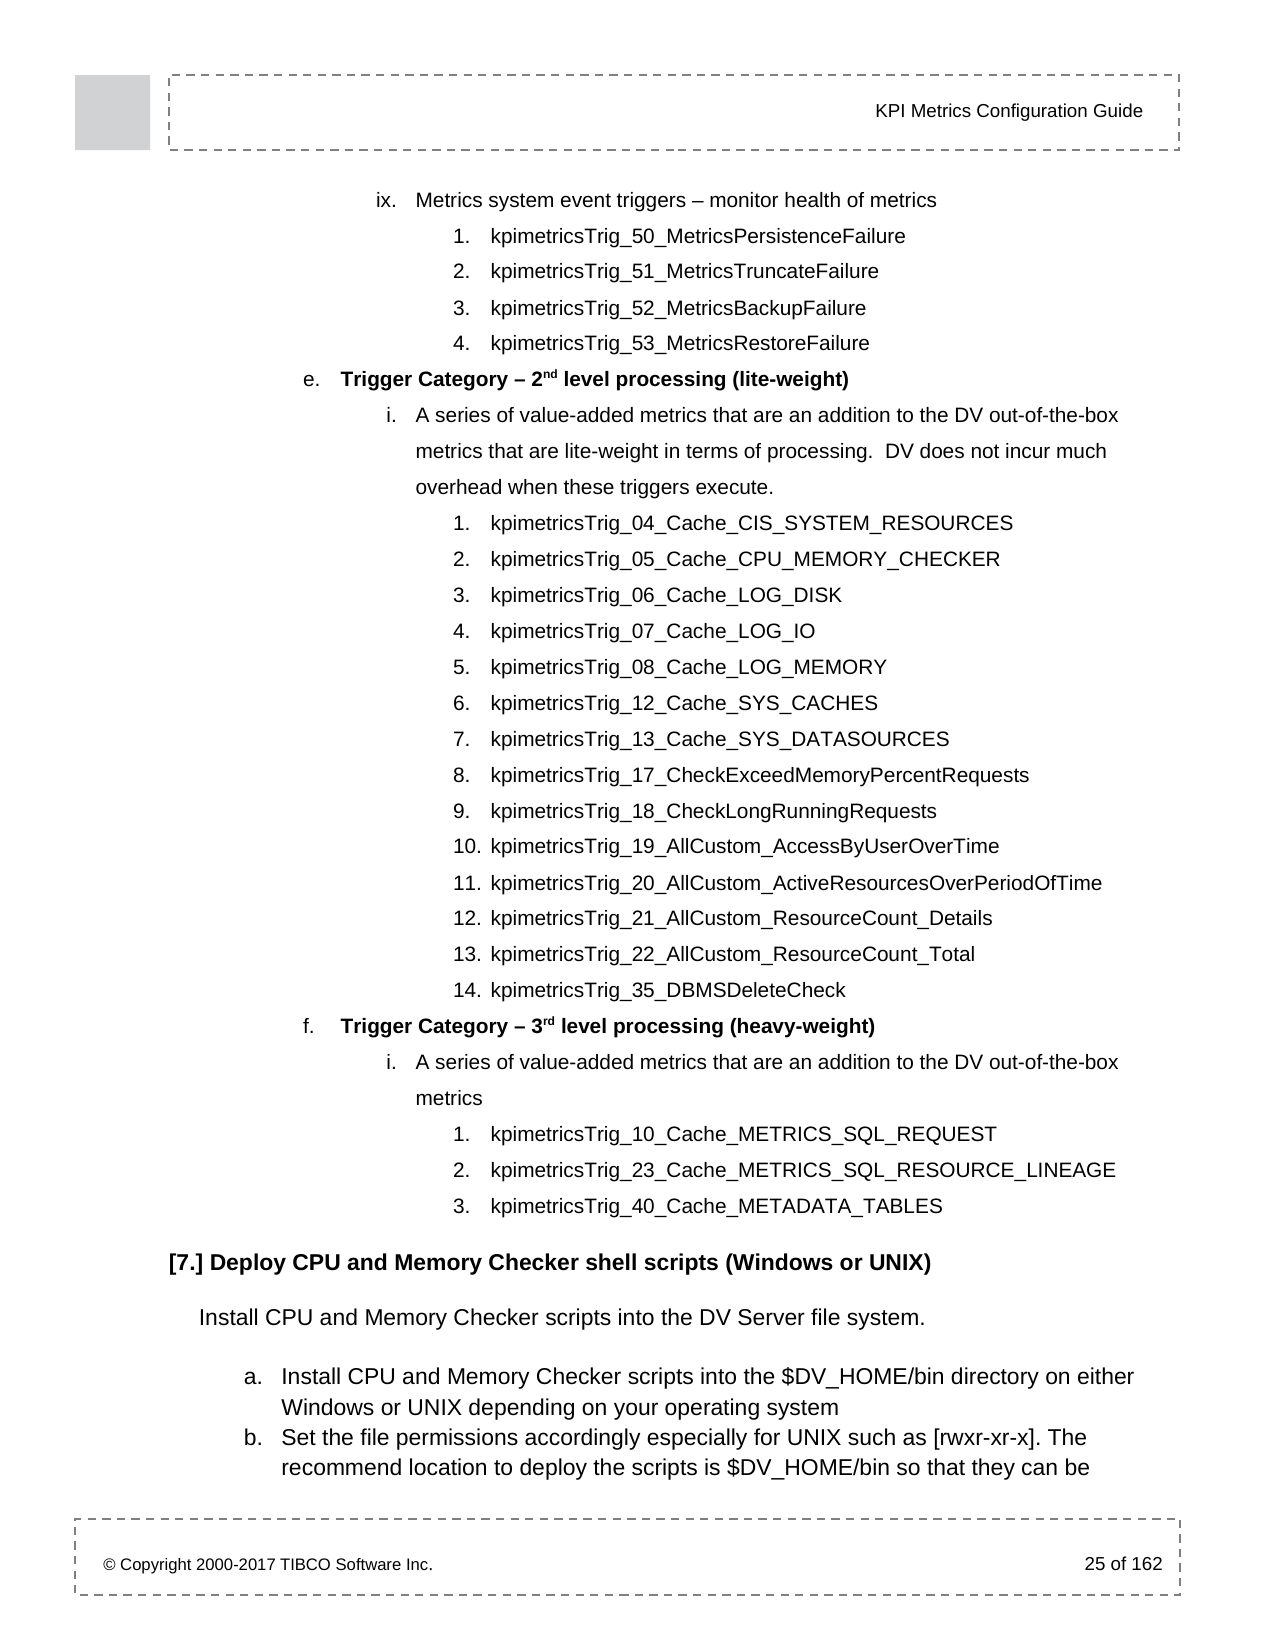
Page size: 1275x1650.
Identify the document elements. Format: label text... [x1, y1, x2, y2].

list kpimetricsTrig_12_Cache_SYS_CACHES [453, 691, 1162, 714]
list kpimetricsTrig_22_AllCustom_ResourceCount_Total [453, 942, 1162, 966]
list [244, 1424, 1162, 1480]
list Install CPU and Memory Checker scripts into the $DV_HOME/bin directory on either Windows or UNIX depending on your operating system [244, 1363, 1162, 1420]
list kpimetricsTrig_07_Cache_LOG_IO [453, 619, 1162, 643]
list kpimetricsTrig_10_Cache_METRICS_SQL_REQUEST [453, 1122, 1162, 1146]
subtitle [7.] Deploy CPU and Memory Checker shell scripts (Windows or UNIX) [169, 1248, 1162, 1275]
list kpimetricsTrig_52_MetricsBackupFailure [453, 295, 1162, 319]
list kpimetricsTrig_19_AllCustom_AccessByUserOverTime [453, 834, 1162, 858]
list kpimetricsTrig_35_DBMSDeleteCheck [453, 978, 1162, 1002]
list kpimetricsTrig_50_MetricsPersistenceFailure [453, 223, 1162, 247]
list kpimetricsTrig_17_CheckExceedMemoryPercentRequests [453, 762, 1162, 786]
list Trigger Category – 3rd level processing (heavy-weight) [303, 1014, 1162, 1038]
list kpimetricsTrig_13_Cache_SYS_DATASOURCES [453, 727, 1162, 751]
list kpimetricsTrig_18_CheckLongRunningRequests [453, 798, 1162, 822]
list kpimetricsTrig_20_AllCustom_ActiveResourcesOverPeriodOfTime [453, 870, 1162, 894]
list kpimetricsTrig_06_Cache_LOG_DISK [453, 583, 1162, 607]
list kpimetricsTrig_40_Cache_METADATA_TABLES [453, 1194, 1162, 1218]
list kpimetricsTrig_08_Cache_LOG_MEMORY [453, 655, 1162, 679]
list kpimetricsTrig_21_AllCustom_ResourceCount_Details [453, 906, 1162, 930]
list kpimetricsTrig_05_Cache_CPU_MEMORY_CHECKER [453, 547, 1162, 571]
list Trigger Category – 2nd level processing (lite-weight) [303, 367, 1162, 391]
list kpimetricsTrig_23_Cache_METRICS_SQL_RESOURCE_LINEAGE [453, 1158, 1162, 1182]
list Metrics system event triggers – monitor health of metrics [397, 187, 1162, 211]
list A series of value-added metrics that are an addition to the DV out-of-the-box metrics [397, 1050, 1162, 1110]
list kpimetricsTrig_51_MetricsTruncateFailure [453, 259, 1162, 283]
list kpimetricsTrig_04_Cache_CIS_SYSTEM_RESOURCES [453, 511, 1162, 535]
list A series of value-added metrics that are an addition to the DV out-of-the-box metrics that are lite-weight in terms of processing. DV does not incur much overhead when these triggers execute. [397, 403, 1162, 499]
text Install CPU and Memory Checker scripts into the DV Server file system. [199, 1304, 1162, 1330]
list kpimetricsTrig_53_MetricsRestoreFailure [453, 331, 1162, 355]
